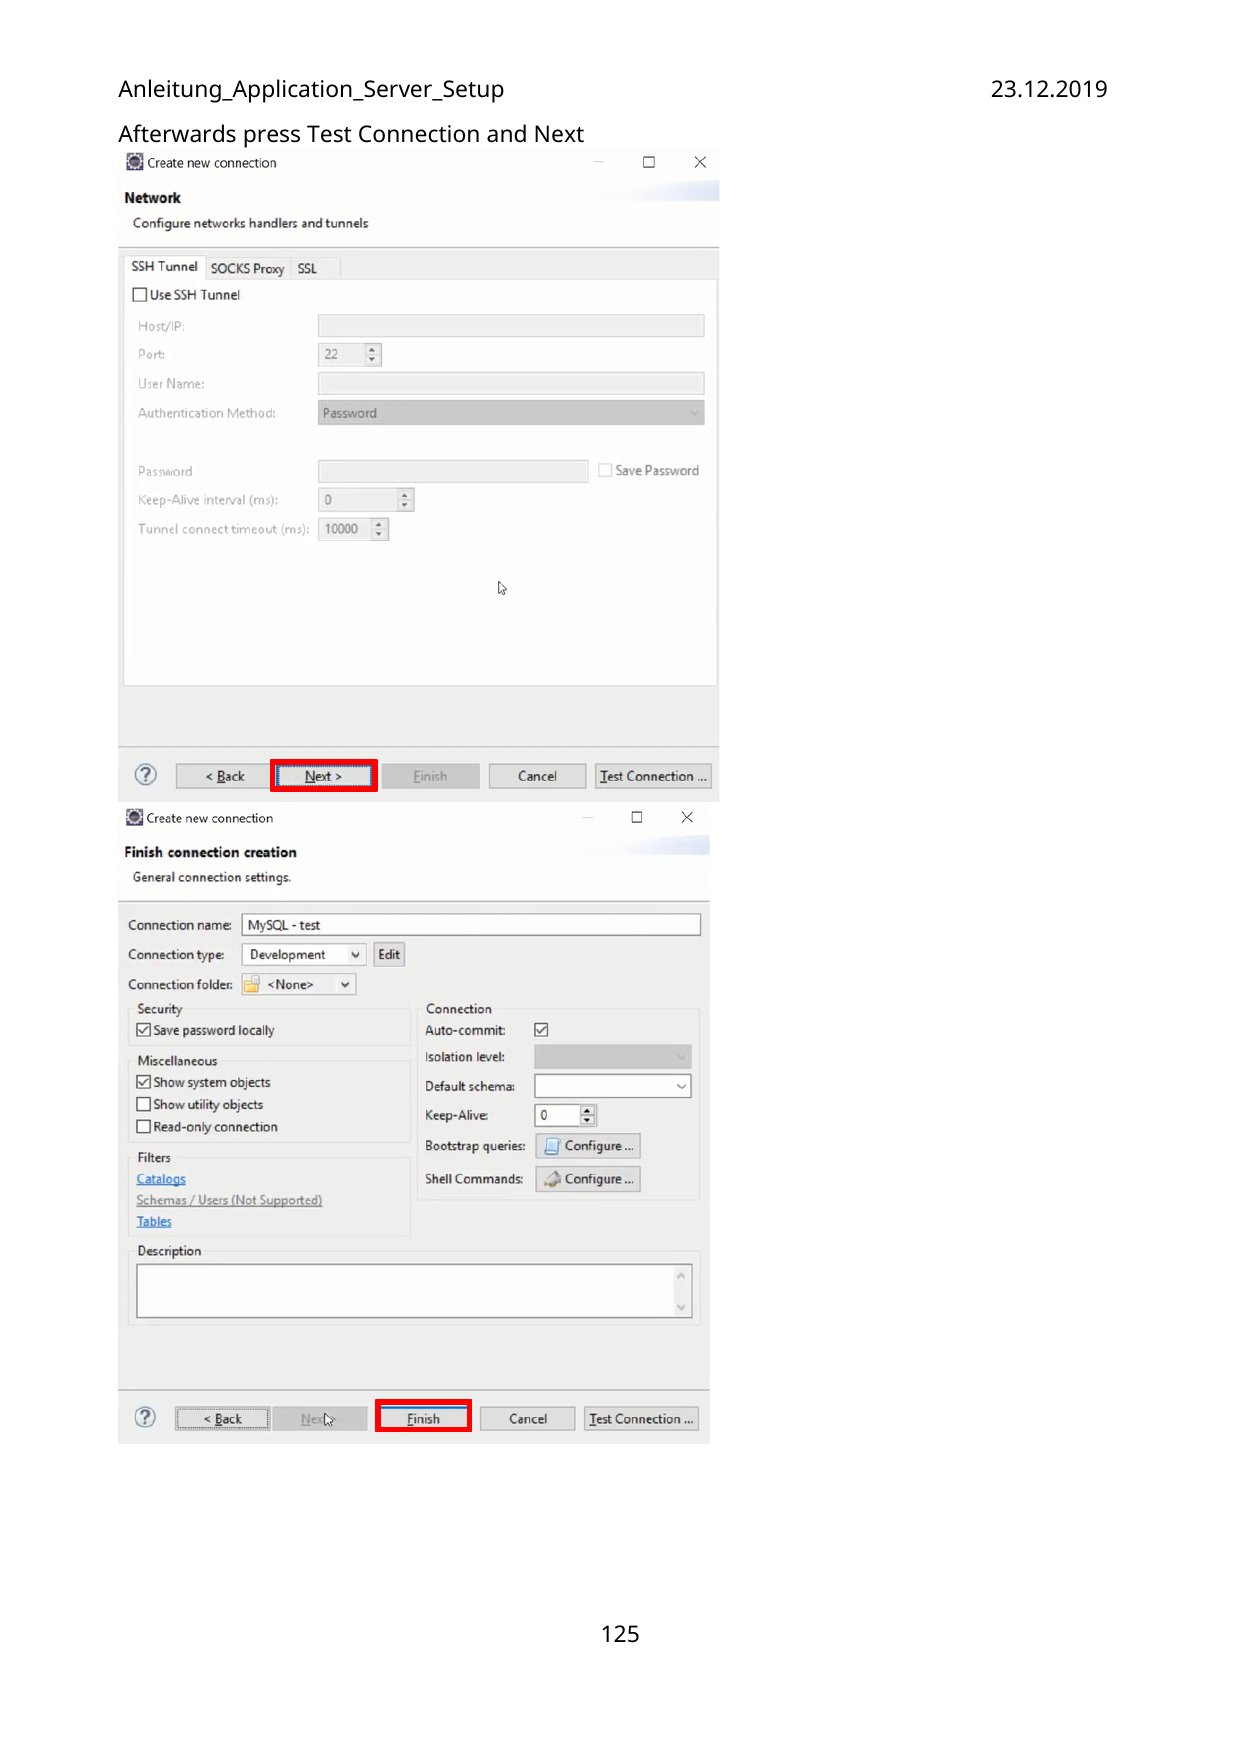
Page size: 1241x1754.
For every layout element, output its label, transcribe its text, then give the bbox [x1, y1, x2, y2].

text Afterwards press Test Connection and Next [118, 118, 1122, 149]
picture [118, 149, 720, 1444]
